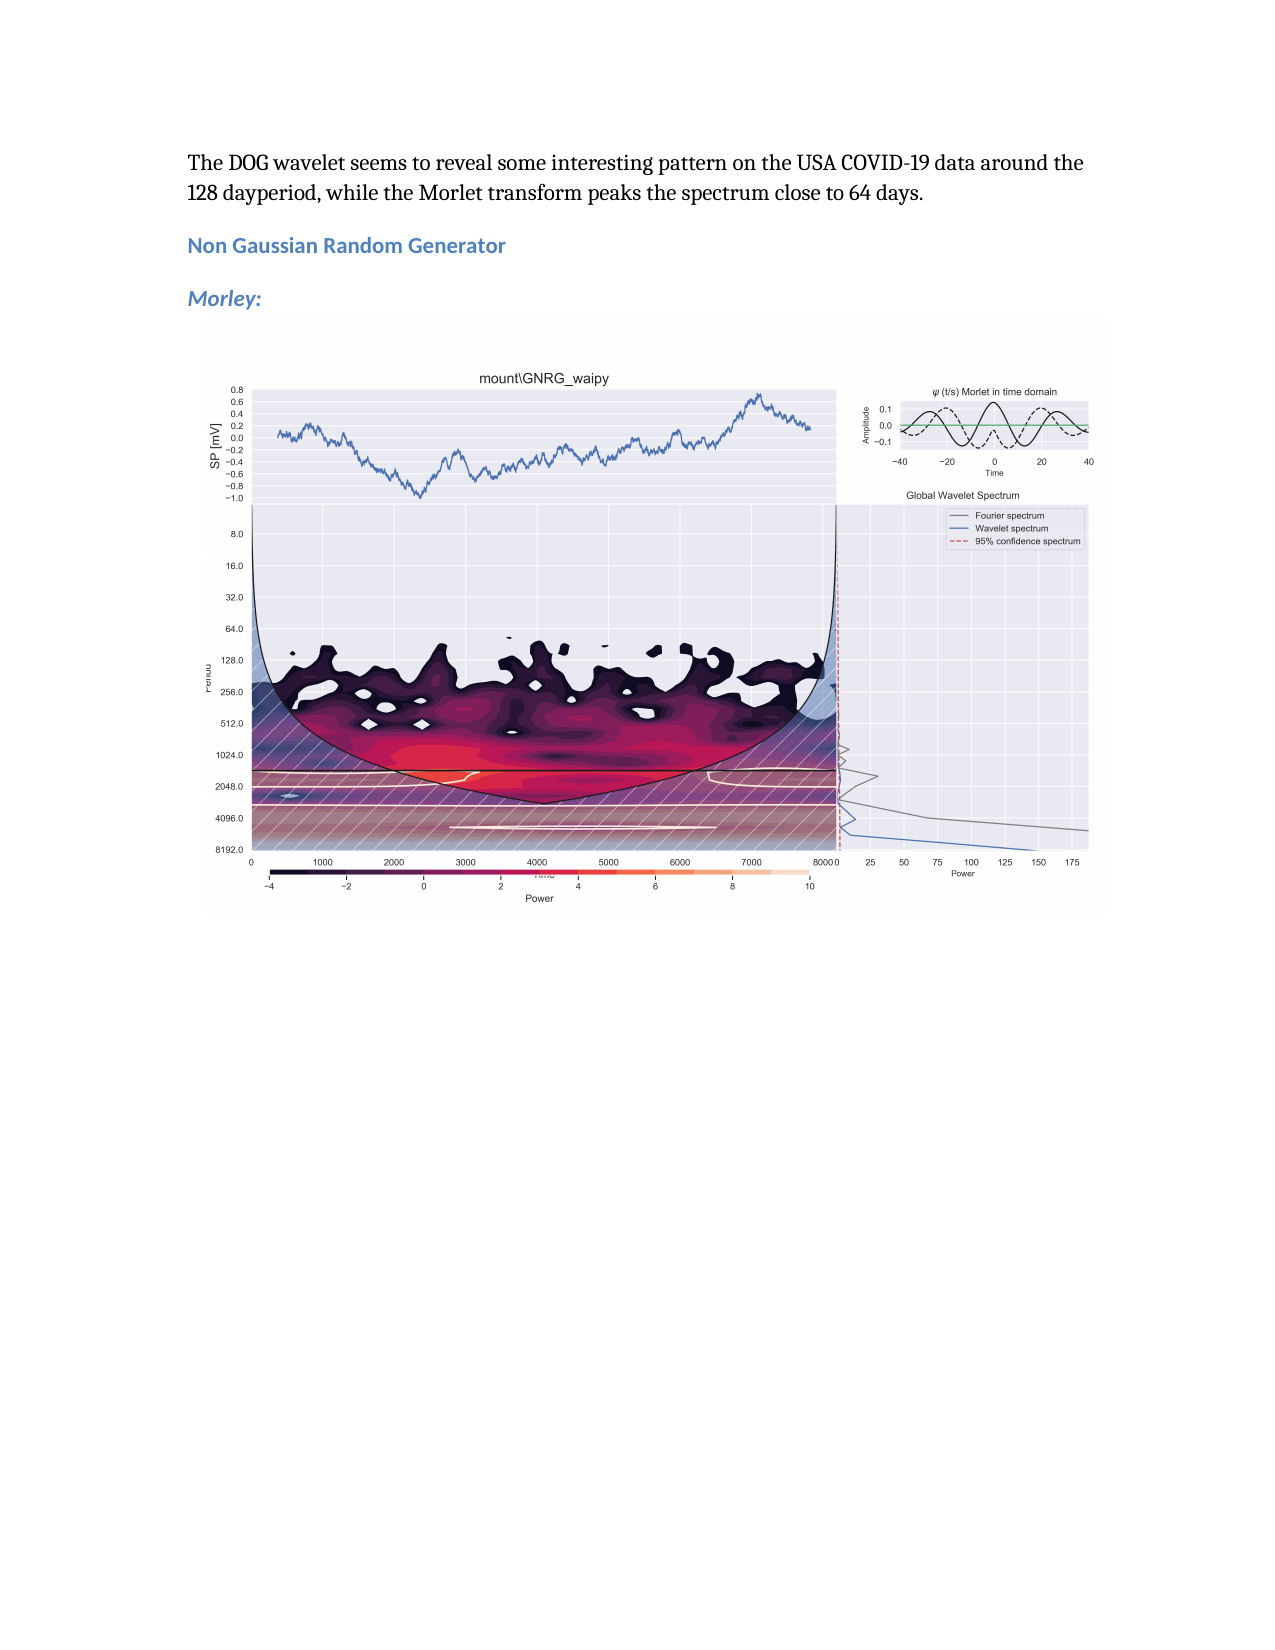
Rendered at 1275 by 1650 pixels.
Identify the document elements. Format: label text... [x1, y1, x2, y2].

subtitle Morley: [187, 284, 1087, 312]
picture [206, 316, 1107, 917]
text The DOG wavelet seems to reveal some interesting pattern on the USA COVID-19 data around the 128 dayperiod, while the Morlet transform peaks the spectrum close to 64 days. [187, 150, 1087, 207]
subtitle Non Gaussian Random Generator [187, 231, 1087, 259]
